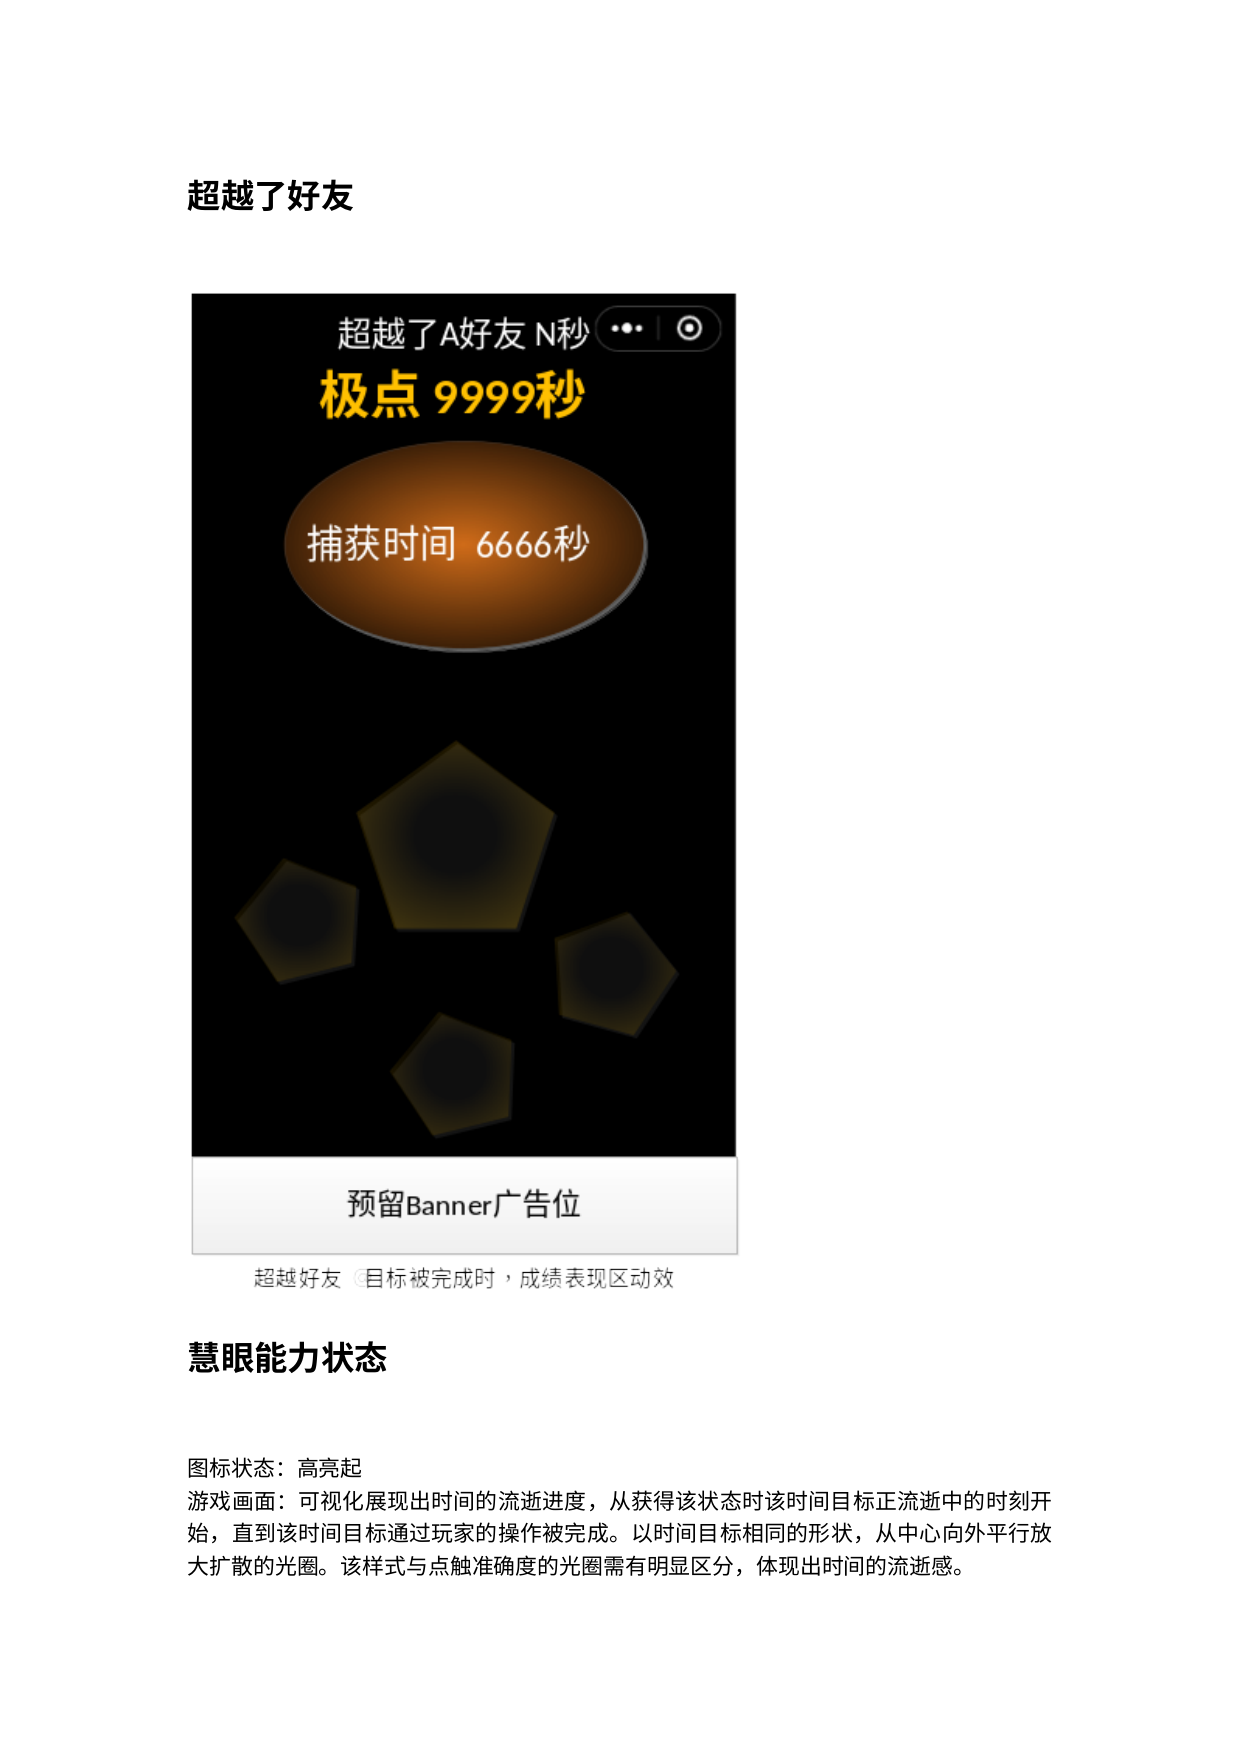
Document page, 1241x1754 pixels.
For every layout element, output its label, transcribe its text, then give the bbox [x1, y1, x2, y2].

subtitle 超越了好友 [187, 162, 1053, 227]
subtitle 慧眼能力状态 [187, 1324, 1053, 1389]
text 游戏画面：可视化展现出时间的流逝进度，从获得该状态时该时间目标正流逝中的时刻开始，直到该时间目标通过玩家的操作被完成。以时间目标相同的形状，从中心向外平行放大扩散的光圈。该样式与点触准确度的光圈需有明显区分，体现出时间的流逝感。 [187, 1483, 1053, 1581]
text 图标状态：高亮起 [187, 1451, 1053, 1483]
